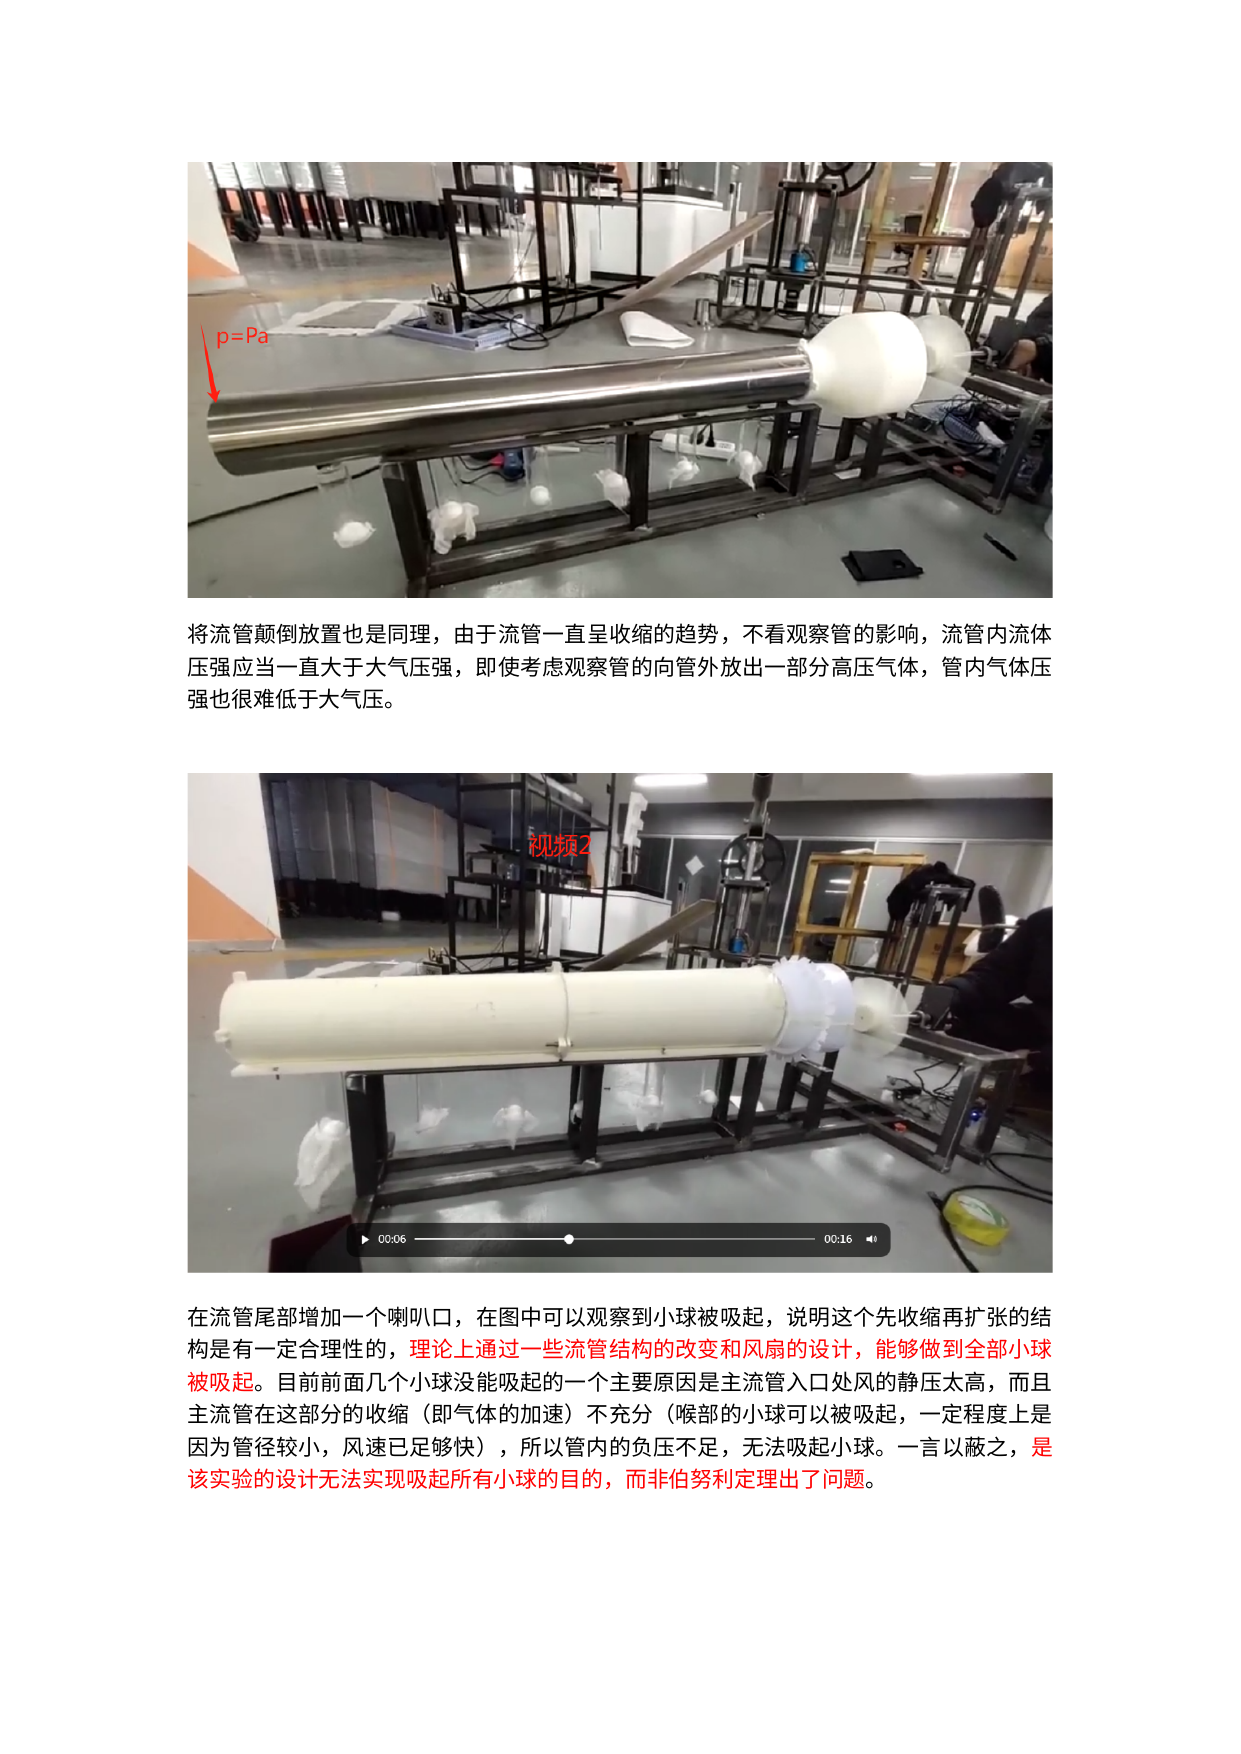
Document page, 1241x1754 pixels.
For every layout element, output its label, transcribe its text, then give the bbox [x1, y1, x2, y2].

text 在流管尾部增加一个喇叭口，在图中可以观察到小球被吸起，说明这个先收缩再扩张的结构是有一定合理性的，理论上通过一些流管结构的改变和风扇的设计，能够做到全部小球被吸起。目前前面几个小球没能吸起的一个主要原因是主流管入口处风的静压太高，而且主流管在这部分的收缩（即气体的加速）不充分（喉部的小球可以被吸起，一定程度上是因为管径较小，风速已足够快），所以管内的负压不足，无法吸起小球。一言以蔽之，是该实验的设计无法实现吸起所有小球的目的，而非伯努利定理出了问题。 [187, 1292, 1053, 1494]
picture [187, 747, 1053, 1292]
picture [187, 162, 1053, 598]
text 将流管颠倒放置也是同理，由于流管一直呈收缩的趋势，不看观察管的影响，流管内流体压强应当一直大于大气压强，即使考虑观察管的向管外放出一部分高压气体，管内气体压强也很难低于大气压。 [187, 617, 1053, 714]
